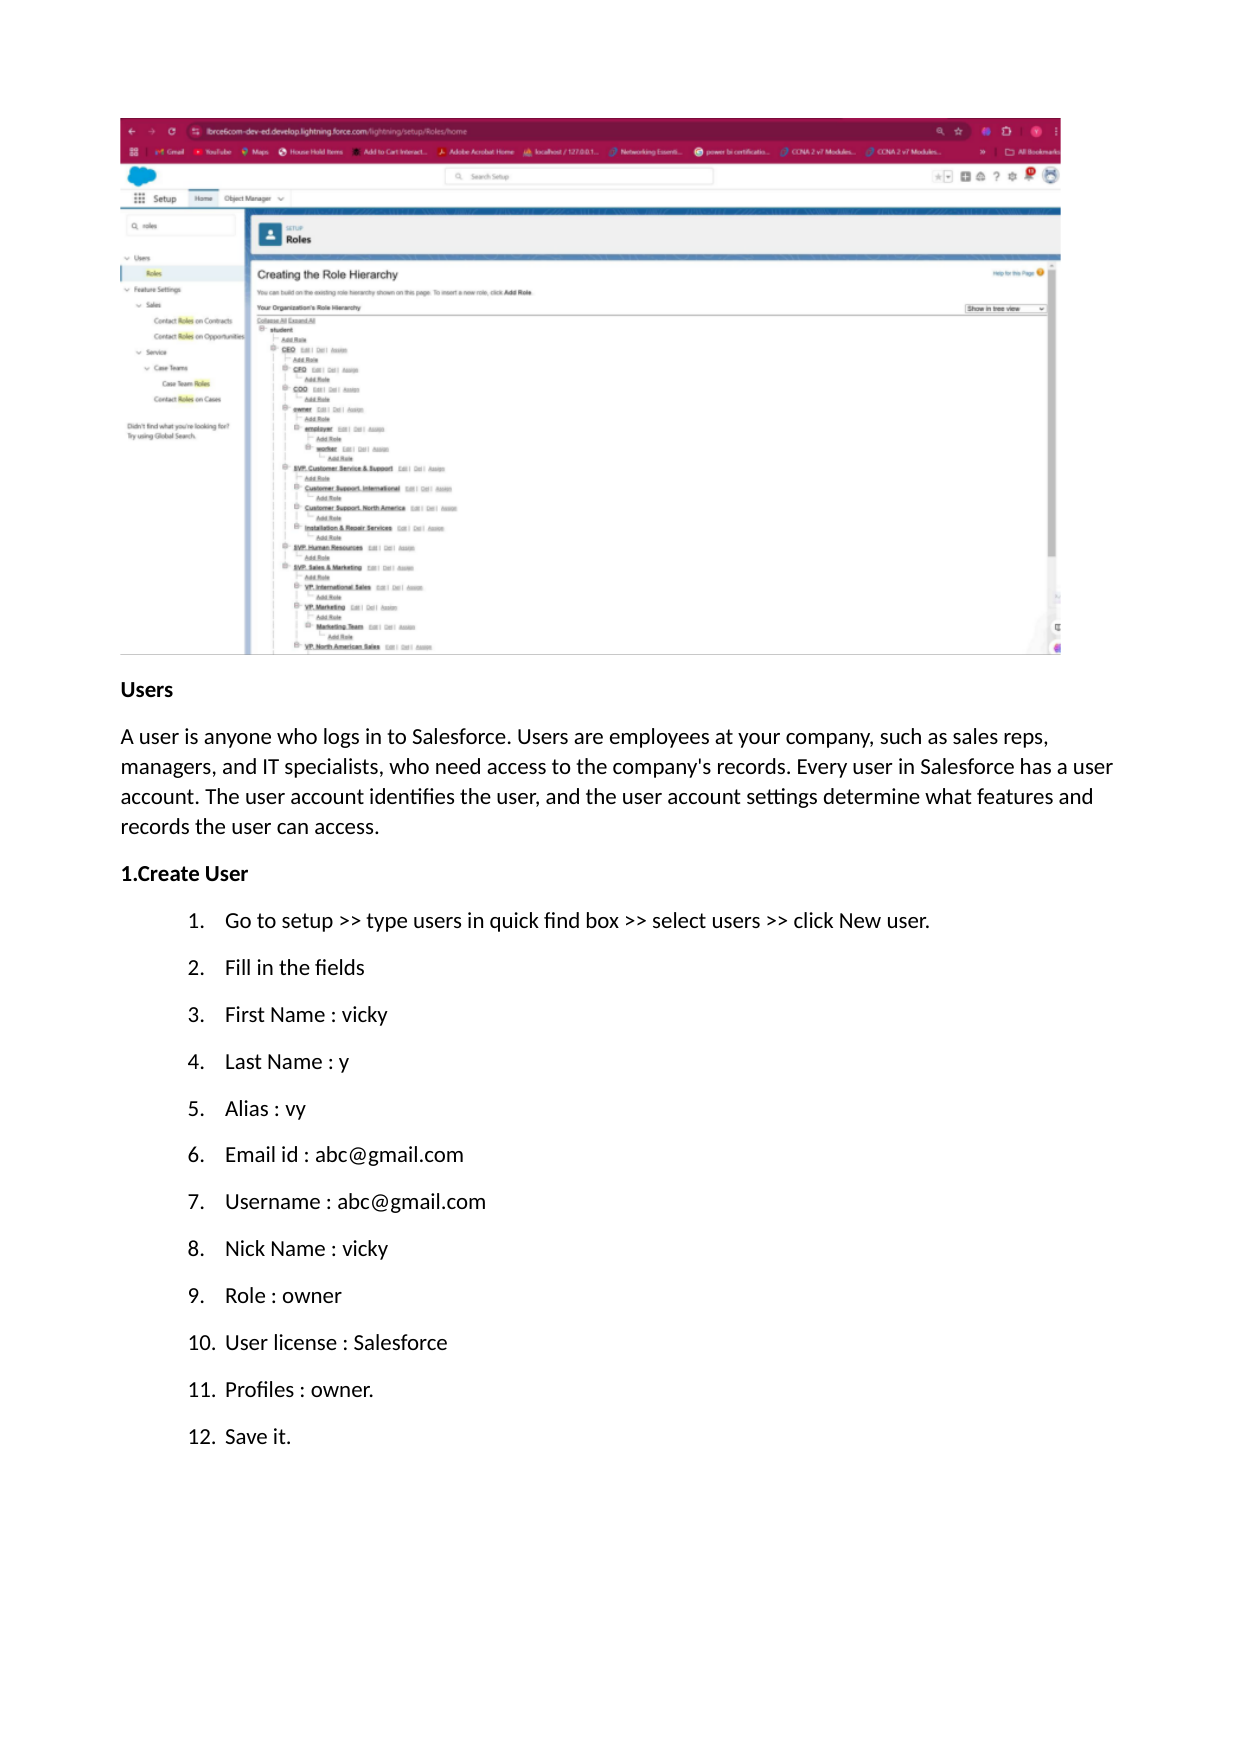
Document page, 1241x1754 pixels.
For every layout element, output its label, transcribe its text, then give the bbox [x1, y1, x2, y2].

list Fill in the fields [187, 953, 1124, 981]
list First Name : vicky [187, 1000, 1124, 1028]
list Username : abc@gmail.com [187, 1187, 1124, 1215]
text Users [120, 675, 1124, 703]
list Nick Name : vicky [187, 1234, 1124, 1262]
list Go to setup >> type users in quick find box >> select users >> click New user. [187, 906, 1124, 934]
list Alias : vy [187, 1094, 1124, 1122]
list Last Name : y [187, 1047, 1124, 1075]
list User license : Salesforce [187, 1328, 1124, 1356]
list Profiles : owner. [187, 1375, 1124, 1403]
list Email id : abc@gmail.com [187, 1141, 1124, 1168]
text A user is anyone who logs in to Salesforce. Users are employees at your company, such as sales reps, managers, and IT specialists, who need access to the company's records. Every user in Salesforce has a user account. The user account identifies the user, and the user account settings determine what features and records the user can access. [120, 722, 1124, 840]
list Save it. [187, 1422, 1124, 1450]
list Role : owner [187, 1281, 1124, 1309]
text 1.Create User [120, 859, 1124, 887]
picture [120, 118, 1061, 656]
